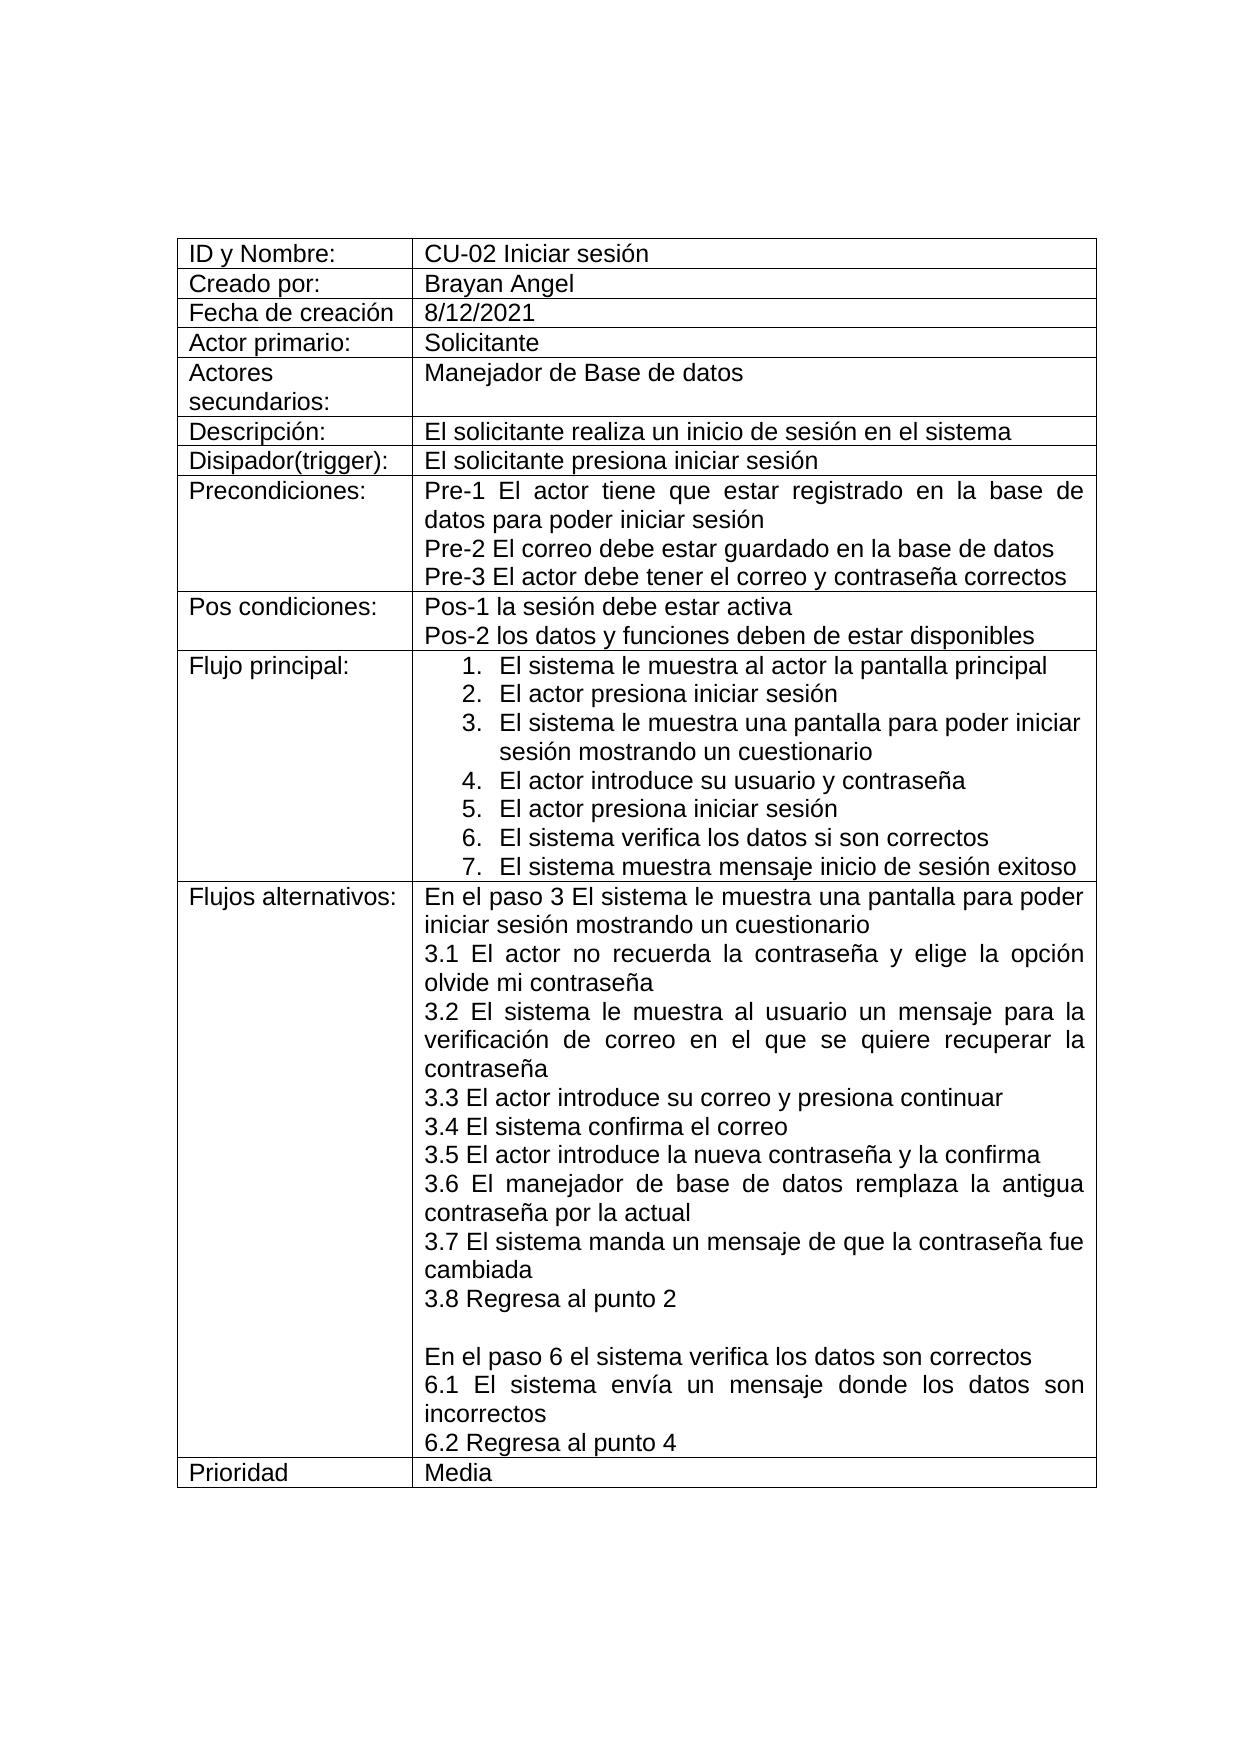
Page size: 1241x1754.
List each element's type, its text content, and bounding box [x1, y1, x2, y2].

table_cell Actores secundarios: [178, 358, 412, 416]
table_cell Precondiciones: [178, 476, 412, 591]
table_cell Actor primario: [178, 328, 412, 357]
table_cell Prioridad [178, 1458, 412, 1487]
table_cell El solicitante realiza un inicio de sesión en el sistema [413, 417, 1096, 445]
table_cell Brayan Angel [413, 269, 1096, 297]
table_cell Fecha de creación [178, 299, 412, 327]
table_cell Descripción: [178, 417, 412, 445]
table_cell Pos condiciones: [178, 592, 412, 650]
table_cell Pre-1 El actor tiene que estar registrado en la base de datos para poder iniciar sesión Pre-2 El correo debe estar guardado en la base de datos Pre-3 El actor debe tener el correo y contraseña correctos [413, 476, 1096, 591]
table_header ID y Nombre: [178, 239, 412, 268]
table_cell 8/12/2021 [413, 299, 1096, 327]
table_cell Creado por: [178, 269, 412, 297]
table_cell El solicitante presiona iniciar sesión [413, 446, 1096, 475]
table_cell Disipador(trigger): [178, 446, 412, 475]
table_cell Media [413, 1458, 1096, 1487]
table_cell Pos-1 la sesión debe estar activa Pos-2 los datos y funciones deben de estar disponibles [413, 592, 1096, 650]
table_cell Flujos alternativos: [178, 882, 412, 1457]
table_cell En el paso 3 El sistema le muestra una pantalla para poder iniciar sesión mostrando un cuestionario 3.1 El actor no recuerda la contraseña y elige la opción olvide mi contraseña 3.2 El sistema le muestra al usuario un mensaje para la verificación de correo en el que se quiere recuperar la contraseña 3.3 El actor introduce su correo y presiona continuar 3.4 El sistema confirma el correo 3.5 El actor introduce la nueva contraseña y la confirma 3.6 El manejador de base de datos remplaza la antigua contraseña por la actual 3.7 El sistema manda un mensaje de que la contraseña fue cambiada 3.8 Regresa al punto 2 En el paso 6 el sistema verifica los datos son correctos 6.1 El sistema envía un mensaje donde los datos son incorrectos 6.2 Regresa al punto 4 [413, 882, 1096, 1457]
table_cell Manejador de Base de datos [413, 358, 1096, 416]
table_header CU-02 Iniciar sesión [413, 239, 1096, 268]
table_cell El sistema le muestra al actor la pantalla principal El actor presiona iniciar sesión El sistema le muestra una pantalla para poder iniciar sesión mostrando un cuestionario El actor introduce su usuario y contraseña El actor presiona iniciar sesión El sistema verifica los datos si son correctos El sistema muestra mensaje inicio de sesión exitoso [413, 651, 1096, 881]
table_cell Flujo principal: [178, 651, 412, 881]
table_cell Solicitante [413, 328, 1096, 357]
